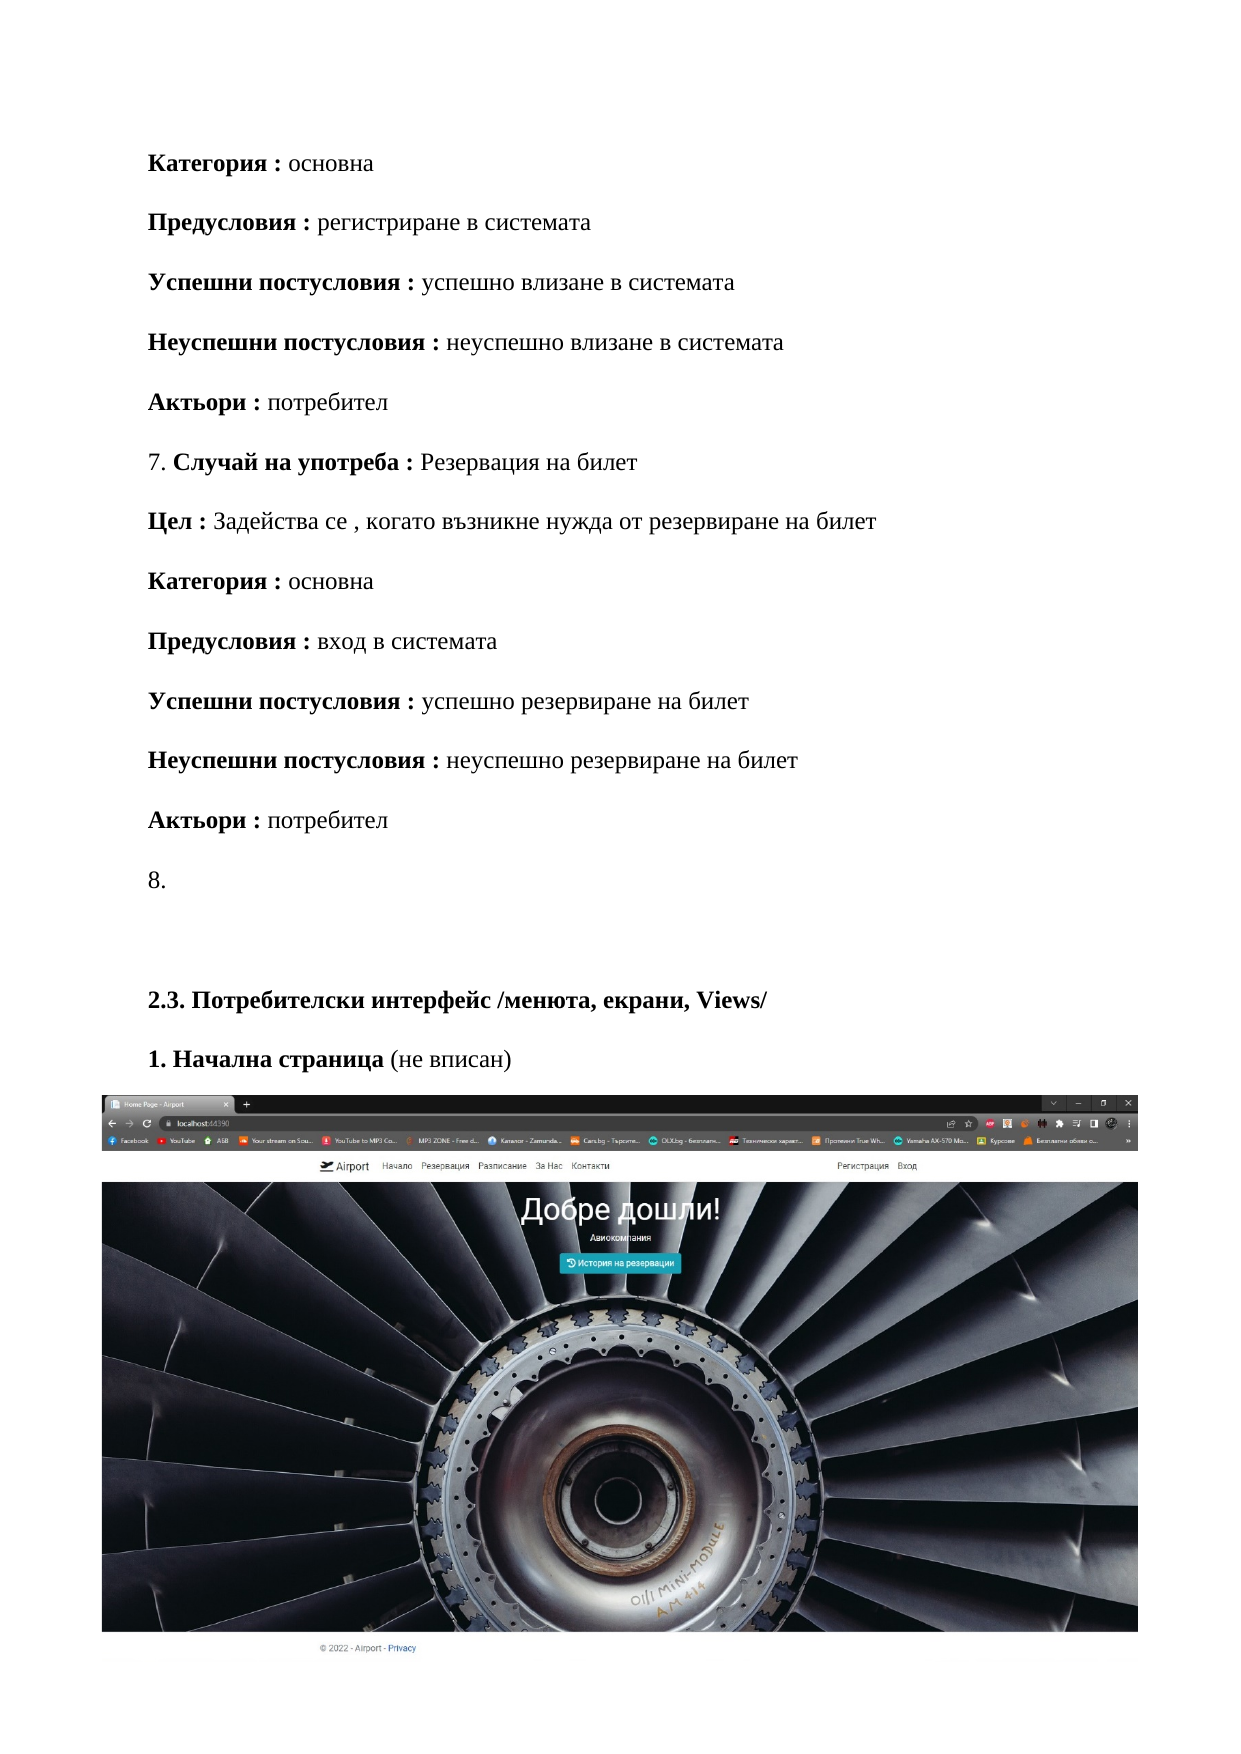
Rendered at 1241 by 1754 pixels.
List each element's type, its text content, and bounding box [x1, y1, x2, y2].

text Категория : основна [148, 148, 1093, 176]
text Успешни постусловия : успешно резервиране на билет [148, 686, 1093, 714]
text 1. Начална страница (не вписан) [148, 1044, 1093, 1073]
text Предусловия : вход в системата [148, 626, 1093, 655]
text Категория : основна [148, 566, 1093, 595]
text Успешни постусловия : успешно влизане в системата [148, 267, 1093, 296]
text Актьори : потребител [148, 387, 1093, 416]
text Актьори : потребител [148, 805, 1093, 834]
text Неуспешни постусловия : неуспешно влизане в системата [148, 327, 1093, 356]
text 8. [148, 865, 1093, 894]
text 7. Случай на употреба : Резервация на билет [148, 447, 1093, 475]
text 2.3. Потребителски интерфейс /менюта, екрани, Views/ [148, 985, 1093, 1013]
text Предусловия : регистриране в системата [148, 207, 1093, 236]
picture [100, 1095, 1136, 1661]
text Цел : Задейства се , когато възникне нужда от резервиране на билет [148, 506, 1093, 535]
text Неуспешни постусловия : неуспешно резервиране на билет [148, 746, 1093, 774]
